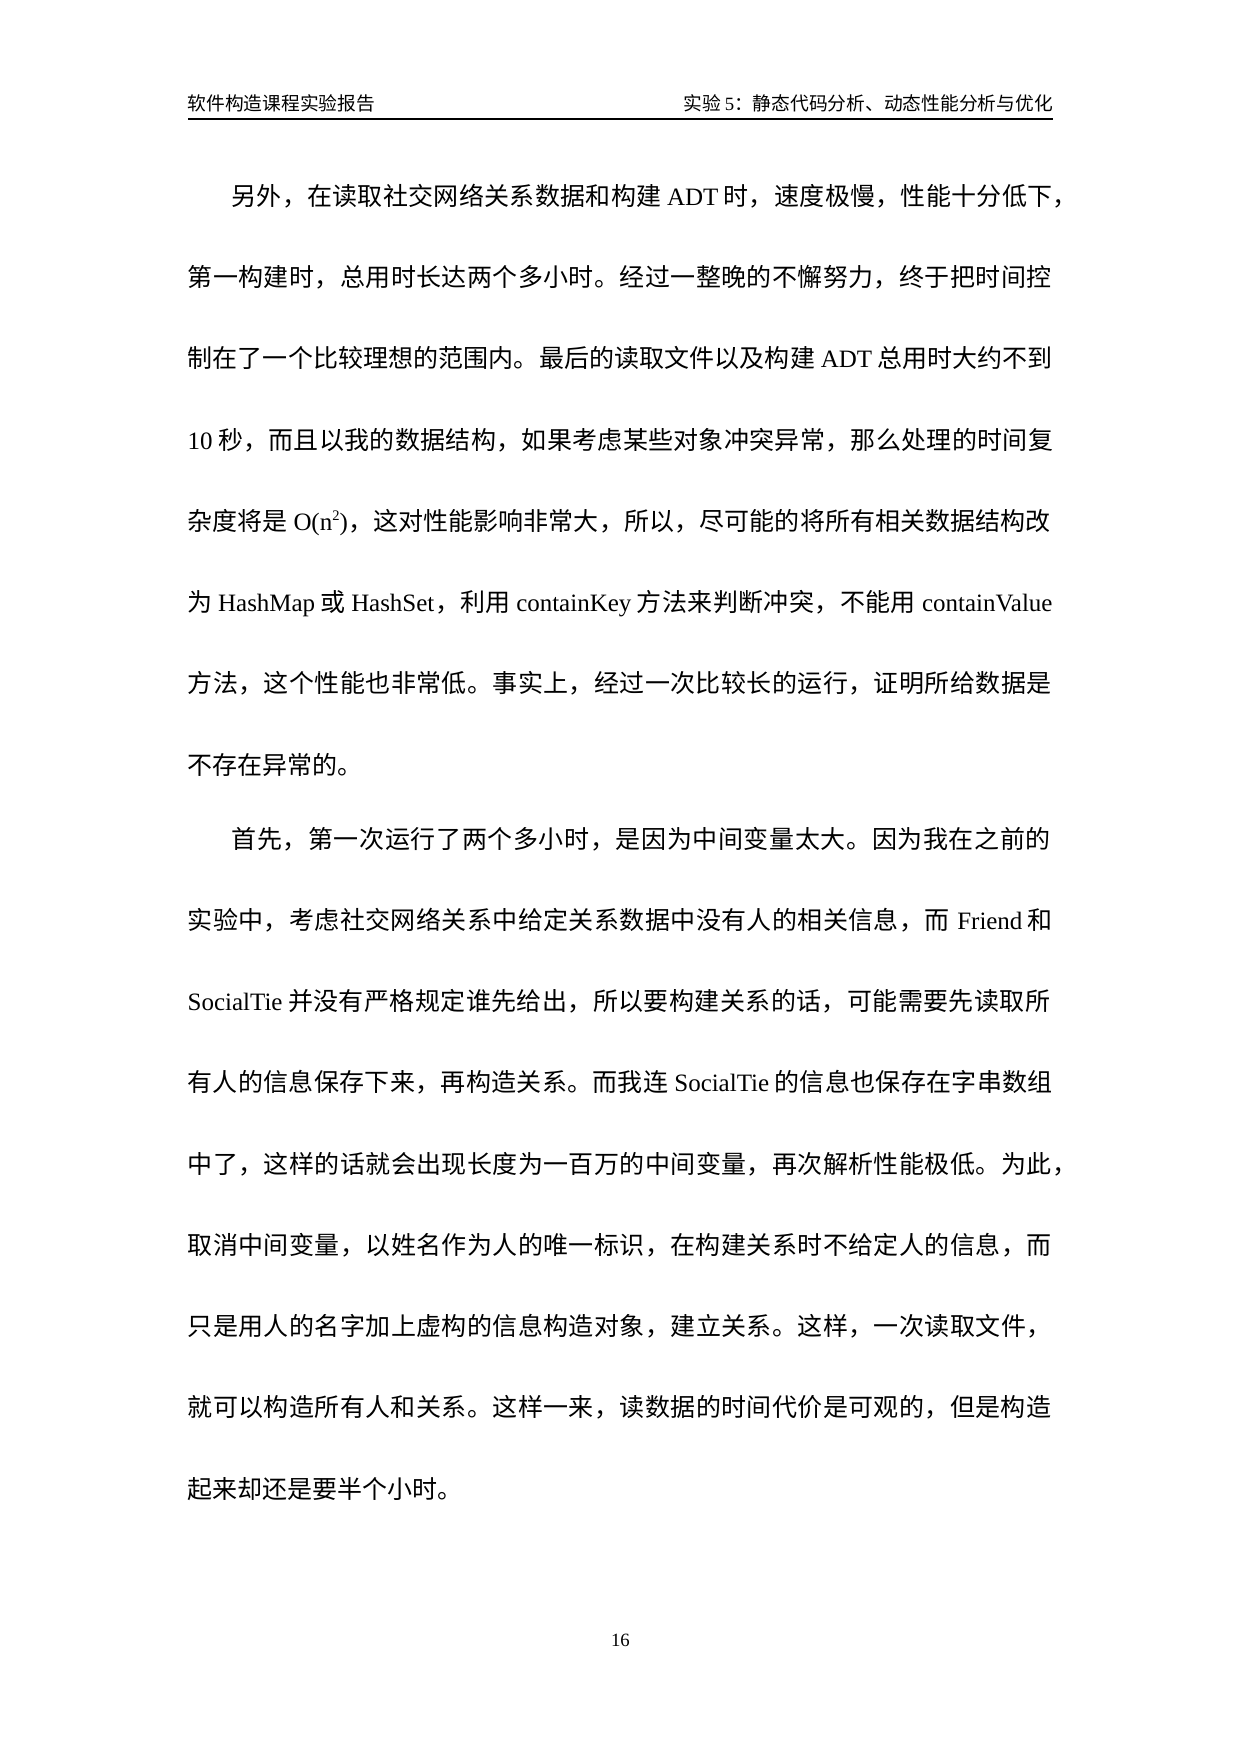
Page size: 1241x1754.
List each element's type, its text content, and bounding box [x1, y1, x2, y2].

text 另外，在读取社交网络关系数据和构建ADT时，速度极慢，性能十分低下，第一构建时，总用时长达两个多小时。经过一整晚的不懈努力，终于把时间控制在了一个比较理想的范围内。最后的读取文件以及构建ADT总用时大约不到10秒，而且以我的数据结构，如果考虑某些对象冲突异常，那么处理的时间复杂度将是O(n2)，这对性能影响非常大，所以，尽可能的将所有相关数据结构改为HashMap或HashSet，利用containKey方法来判断冲突，不能用containValue方法，这个性能也非常低。事实上，经过一次比较长的运行，证明所给数据是不存在异常的。 [187, 162, 1053, 796]
text 首先，第一次运行了两个多小时，是因为中间变量太大。因为我在之前的实验中，考虑社交网络关系中给定关系数据中没有人的相关信息，而Friend和SocialTie并没有严格规定谁先给出，所以要构建关系的话，可能需要先读取所有人的信息保存下来，再构造关系。而我连SocialTie的信息也保存在字串数组中了，这样的话就会出现长度为一百万的中间变量，再次解析性能极低。为此，取消中间变量，以姓名作为人的唯一标识，在构建关系时不给定人的信息，而只是用人的名字加上虚构的信息构造对象，建立关系。这样，一次读取文件，就可以构造所有人和关系。这样一来，读数据的时间代价是可观的，但是构造起来却还是要半个小时。 [187, 805, 1053, 1520]
